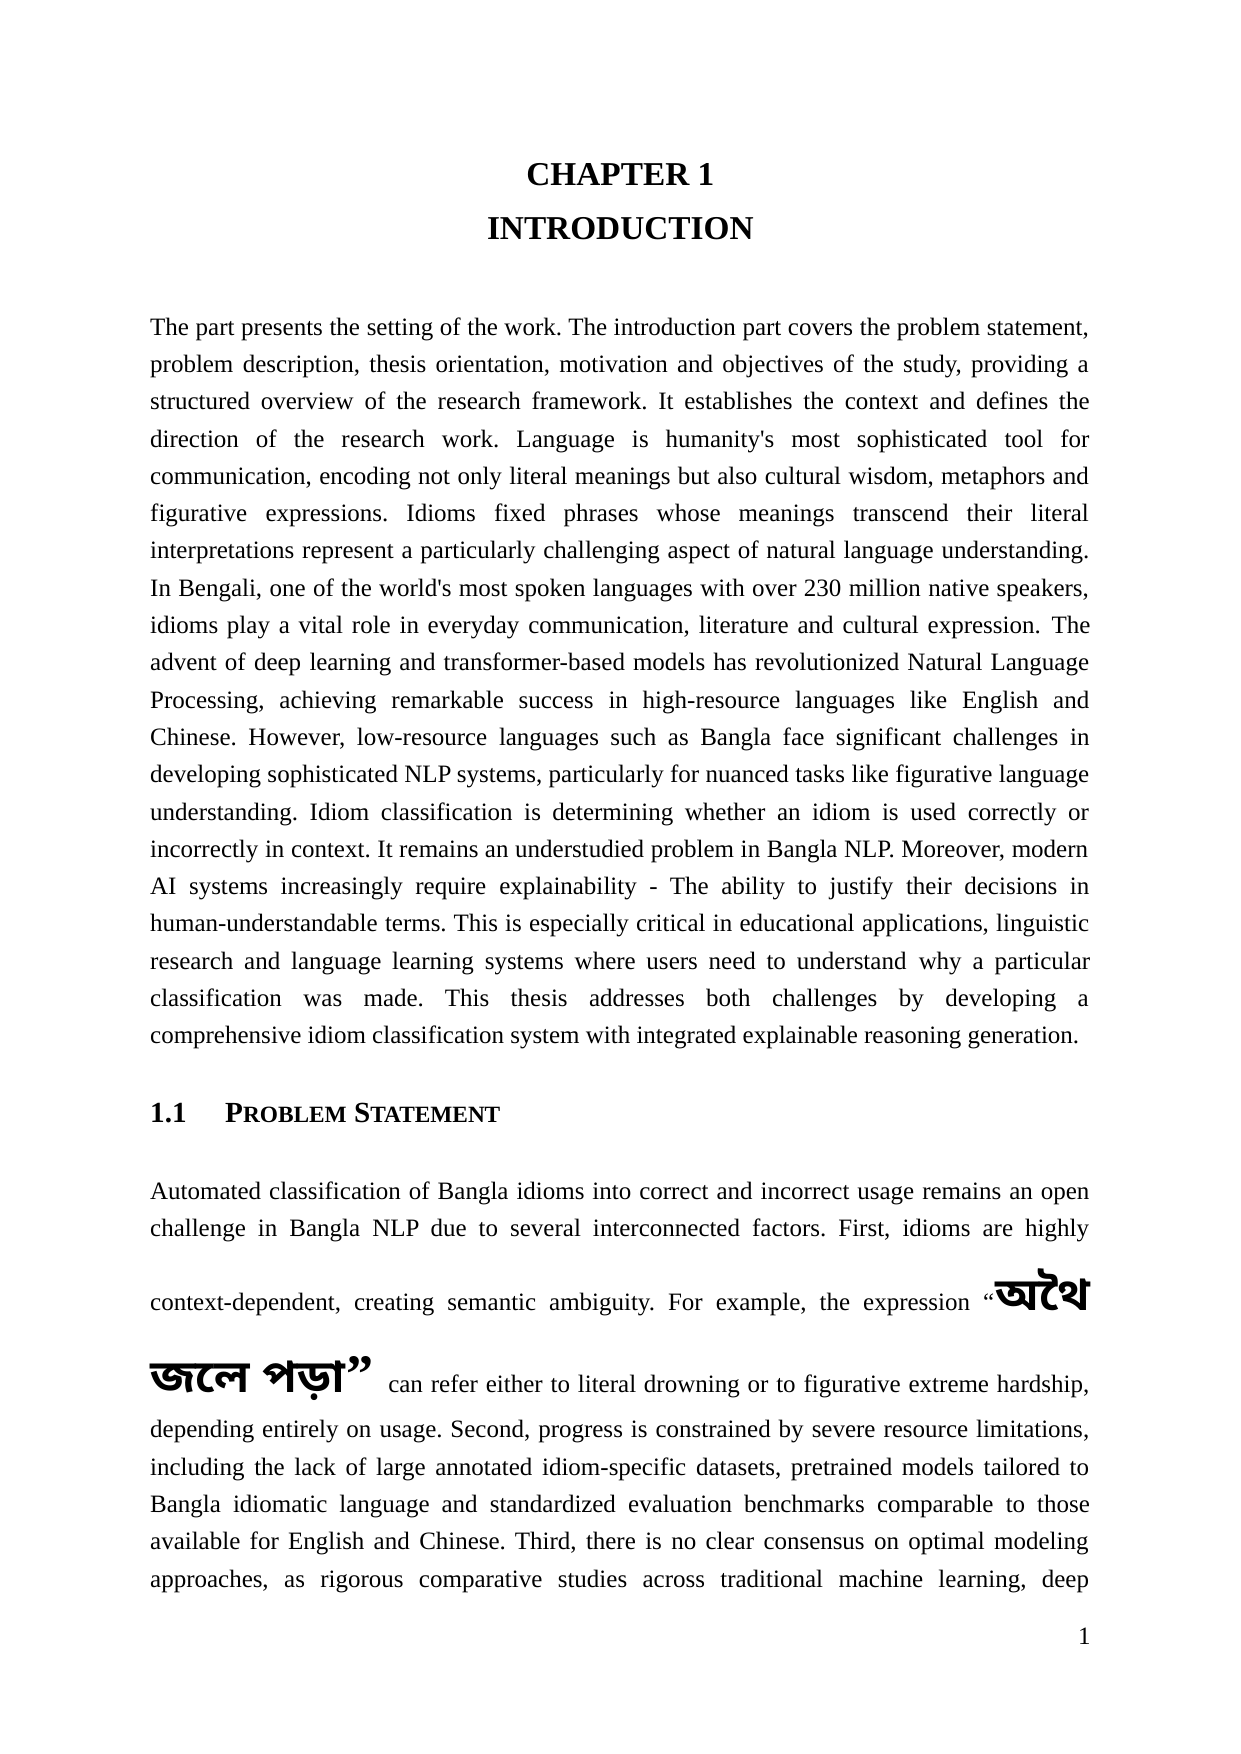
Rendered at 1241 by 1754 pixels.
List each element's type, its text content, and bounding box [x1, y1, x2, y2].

text The part presents the setting of the work. The introduction part covers the problem statement, problem description, thesis orientation, motivation and objectives of the study, providing a structured overview of the research framework. It establishes the context and defines the direction of the research work. Language is humanity's most sophisticated tool for communication, encoding not only literal meanings but also cultural wisdom, metaphors and figurative expressions. Idioms fixed phrases whose meanings transcend their literal interpretations represent a particularly challenging aspect of natural language understanding. In Bengali, one of the world's most spoken languages with over 230 million native speakers, idioms play a vital role in everyday communication, literature and cultural expression. The advent of deep learning and transformer-based models has revolutionized Natural Language Processing, achieving remarkable success in high-resource languages like English and Chinese. However, low-resource languages such as Bangla face significant challenges in developing sophisticated NLP systems, particularly for nuanced tasks like figurative language understanding. Idiom classification is determining whether an idiom is used correctly or incorrectly in context. It remains an understudied problem in Bangla NLP. Moreover, modern AI systems increasingly require explainability - The ability to justify their decisions in human-understandable terms. This is especially critical in educational applications, linguistic research and language learning systems where users need to understand why a particular classification was made. This thesis addresses both challenges by developing a comprehensive idiom classification system with integrated explainable reasoning generation. [150, 312, 1090, 1049]
subtitle INTRODUCTION [150, 208, 1090, 246]
subtitle 1.1 Problem Statement [150, 1095, 1090, 1129]
subtitle CHAPTER 1 [150, 154, 1090, 192]
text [150, 1176, 1090, 1592]
